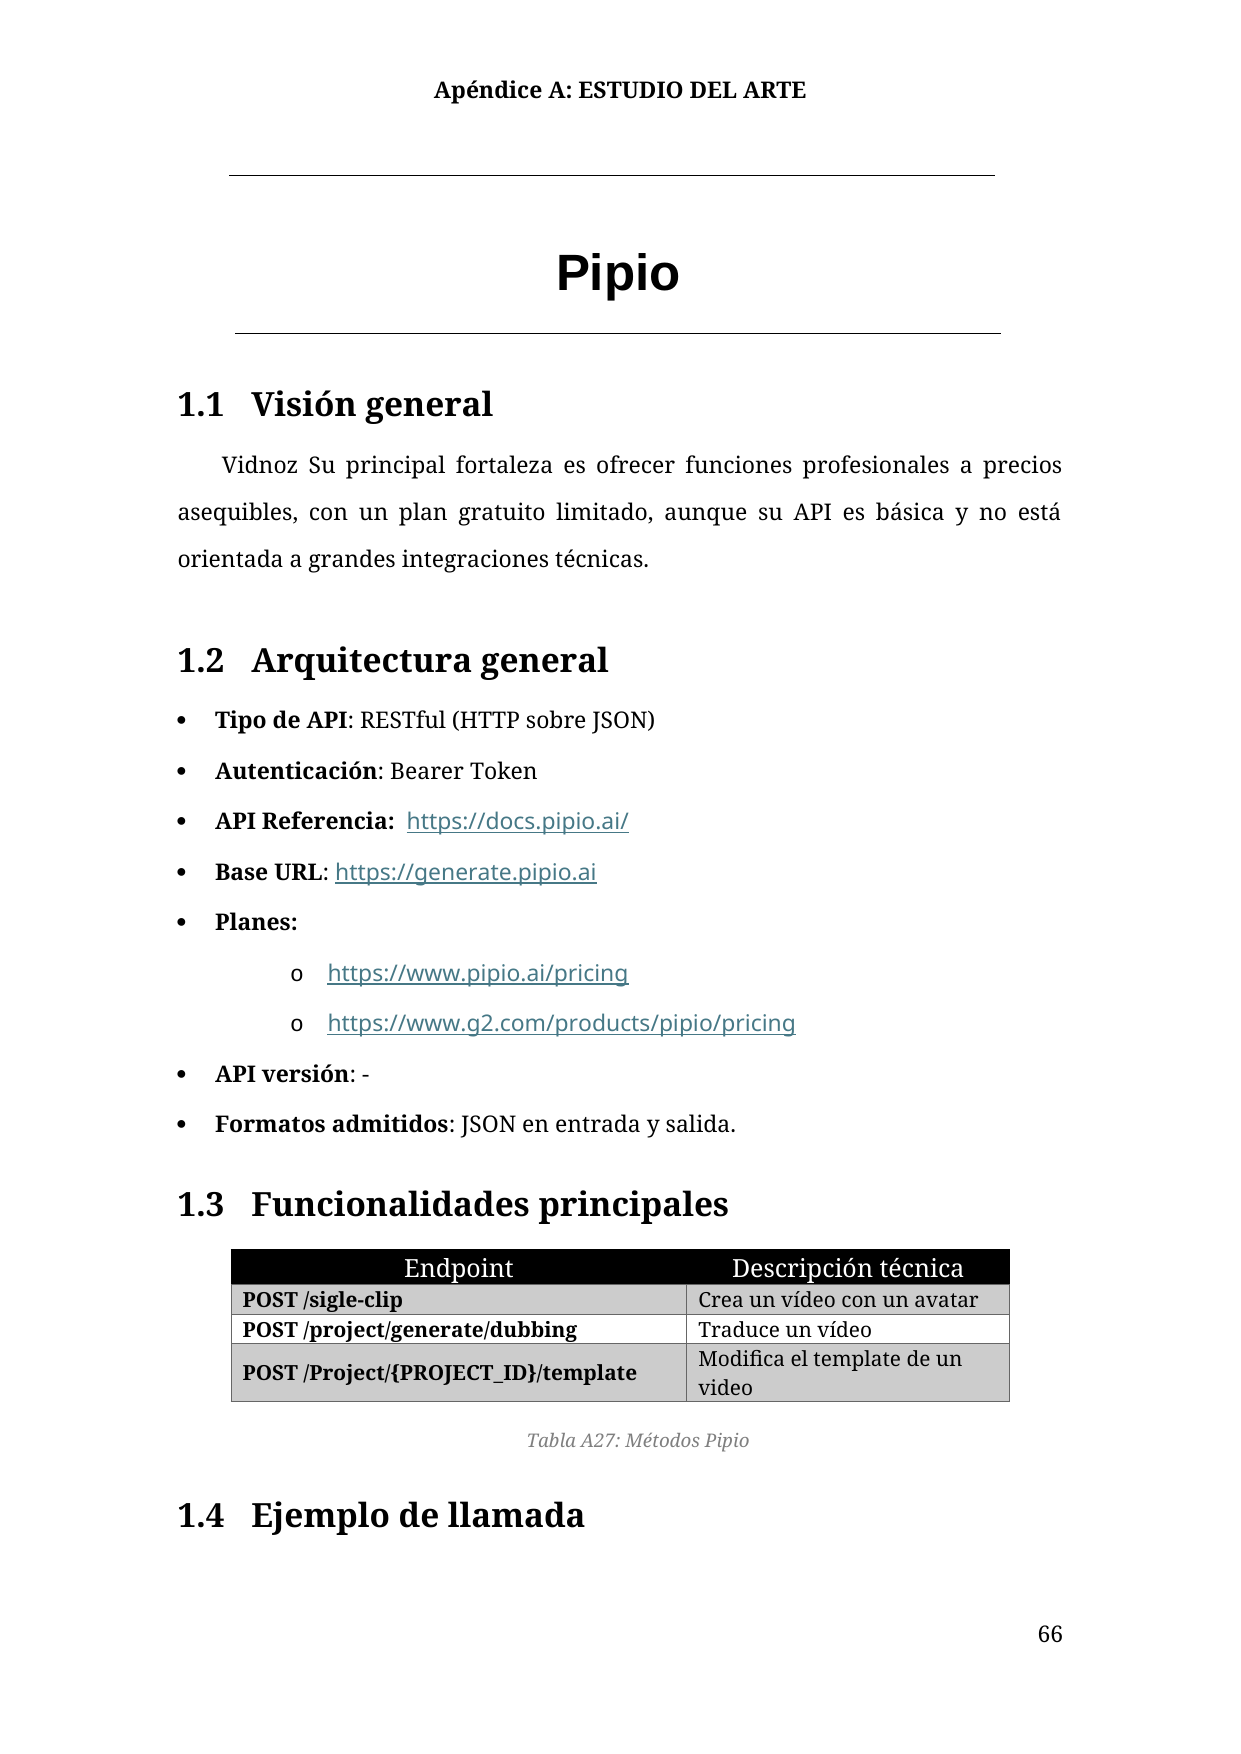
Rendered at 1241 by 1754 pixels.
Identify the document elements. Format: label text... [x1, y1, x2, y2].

list Funcionalidades principales [177, 1181, 1063, 1227]
subtitle Pipio [264, 242, 973, 301]
table_header Endpoint [232, 1250, 686, 1284]
list Planes: [177, 906, 1063, 937]
table_cell POST /sigle-clip [232, 1285, 686, 1314]
table_cell Crea un vídeo con un avatar [687, 1285, 1009, 1314]
list Autenticación: Bearer Token [177, 755, 1063, 786]
list Formatos admitidos: JSON en entrada y salida. [177, 1108, 1063, 1139]
table_cell POST /Project/{PROJECT_ID}/template [232, 1344, 686, 1401]
list https://www.g2.com/products/pipio/pricing [290, 1007, 1063, 1038]
list Visión general [177, 381, 1063, 426]
table_cell POST /project/generate/dubbing [232, 1315, 686, 1343]
table_cell Traduce un vídeo [687, 1315, 1009, 1343]
list Tipo de API: RESTful (HTTP sobre JSON) [177, 704, 1063, 736]
text Tabla A27: Métodos Pipio [215, 1427, 1063, 1453]
list https://www.pipio.ai/pricing [290, 957, 1063, 988]
table_cell Modifica el template de un video [687, 1344, 1009, 1401]
list Vidnoz Su principal fortaleza es ofrecer funciones profesionales a precios asequibles, con un plan gratuito limitado, aunque su API es básica y no está orientada a grandes integraciones técnicas. [177, 449, 1063, 574]
list API Referencia: https://docs.pipio.ai/ [177, 805, 1063, 837]
table_header Descripción técnica [687, 1250, 1009, 1284]
list API versión: - [177, 1058, 1063, 1089]
list Arquitectura general [177, 636, 1063, 682]
list Ejemplo de llamada [177, 1492, 1063, 1538]
list Base URL: https://generate.pipio.ai [177, 856, 1063, 887]
